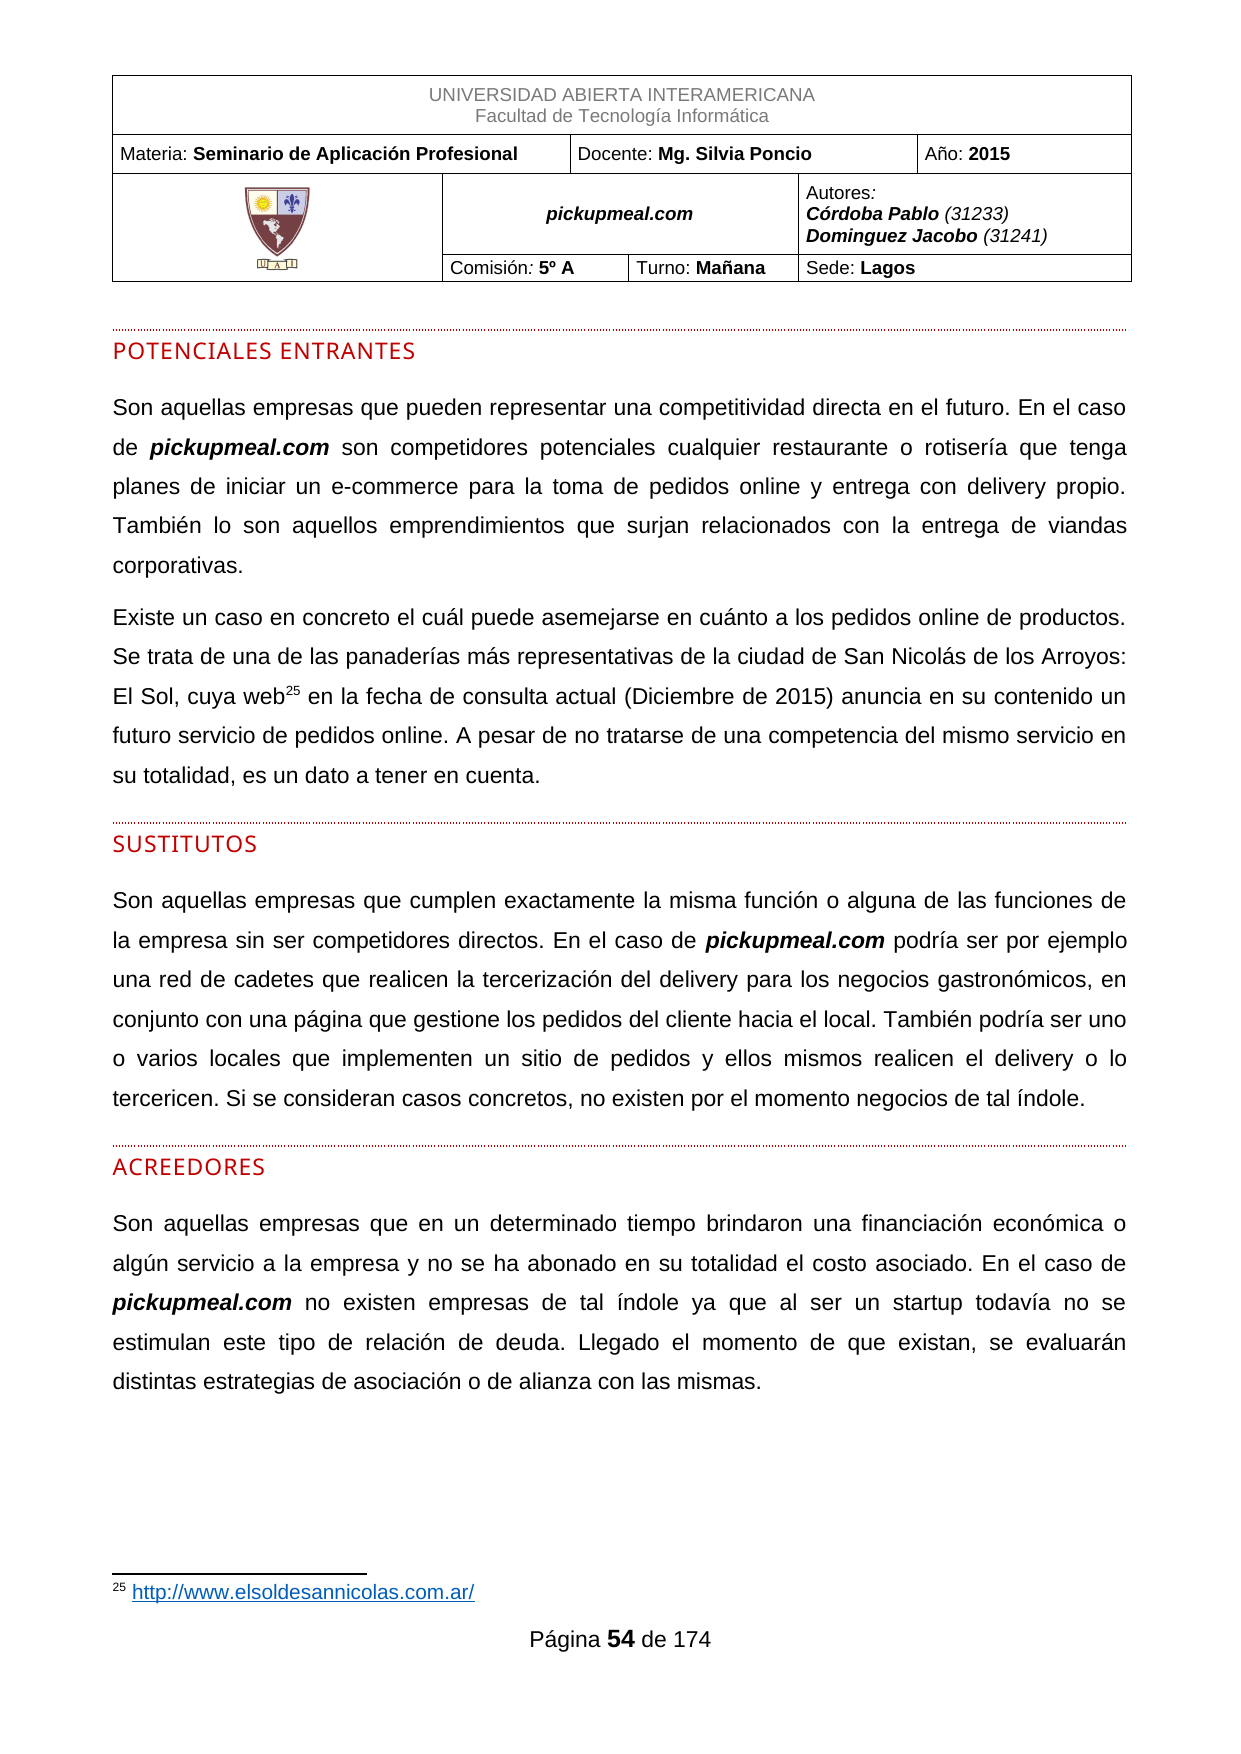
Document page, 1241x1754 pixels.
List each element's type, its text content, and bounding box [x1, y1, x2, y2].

subtitle Acreedores [112, 1145, 1128, 1182]
subtitle Potenciales Entrantes [112, 329, 1128, 366]
text Son aquellas empresas que pueden representar una competitividad directa en el futuro. En el caso de pickupmeal.com son competidores potenciales cualquier restaurante o rotisería que tenga planes de iniciar un e-commerce para la toma de pedidos online y entrega con delivery propio. También lo son aquellos emprendimientos que surjan relacionados con la entrega de viandas corporativas. [112, 394, 1128, 578]
text Son aquellas empresas que en un determinado tiempo brindaron una financiación económica o algún servicio a la empresa y no se ha abonado en su totalidad el costo asociado. En el caso de pickupmeal.com no existen empresas de tal índole ya que al ser un startup todavía no se estimulan este tipo de relación de deuda. Llegado el momento de que existan, se evaluarán distintas estrategias de asociación o de alianza con las mismas. [112, 1210, 1128, 1394]
text Existe un caso en concreto el cuál puede asemejarse en cuánto a los pedidos online de productos. Se trata de una de las panaderías más representativas de la ciudad de San Nicolás de los Arroyos: El Sol, cuya web en la fecha de consulta actual (Diciembre de 2015) anuncia en su contenido un futuro servicio de pedidos online. A pesar de no tratarse de una competencia del mismo servicio en su totalidad, es un dato a tener en cuenta. [112, 604, 1128, 788]
subtitle Sustitutos [112, 822, 1128, 859]
text Son aquellas empresas que cumplen exactamente la misma función o alguna de las funciones de la empresa sin ser competidores directos. En el caso de pickupmeal.com podría ser por ejemplo una red de cadetes que realicen la tercerización del delivery para los negocios gastronómicos, en conjunto con una página que gestione los pedidos del cliente hacia el local. También podría ser uno o varios locales que implementen un sitio de pedidos y ellos mismos realicen el delivery o lo tercericen. Si se consideran casos concretos, no existen por el momento negocios de tal índole. [112, 887, 1128, 1111]
picture [230, 182, 325, 273]
